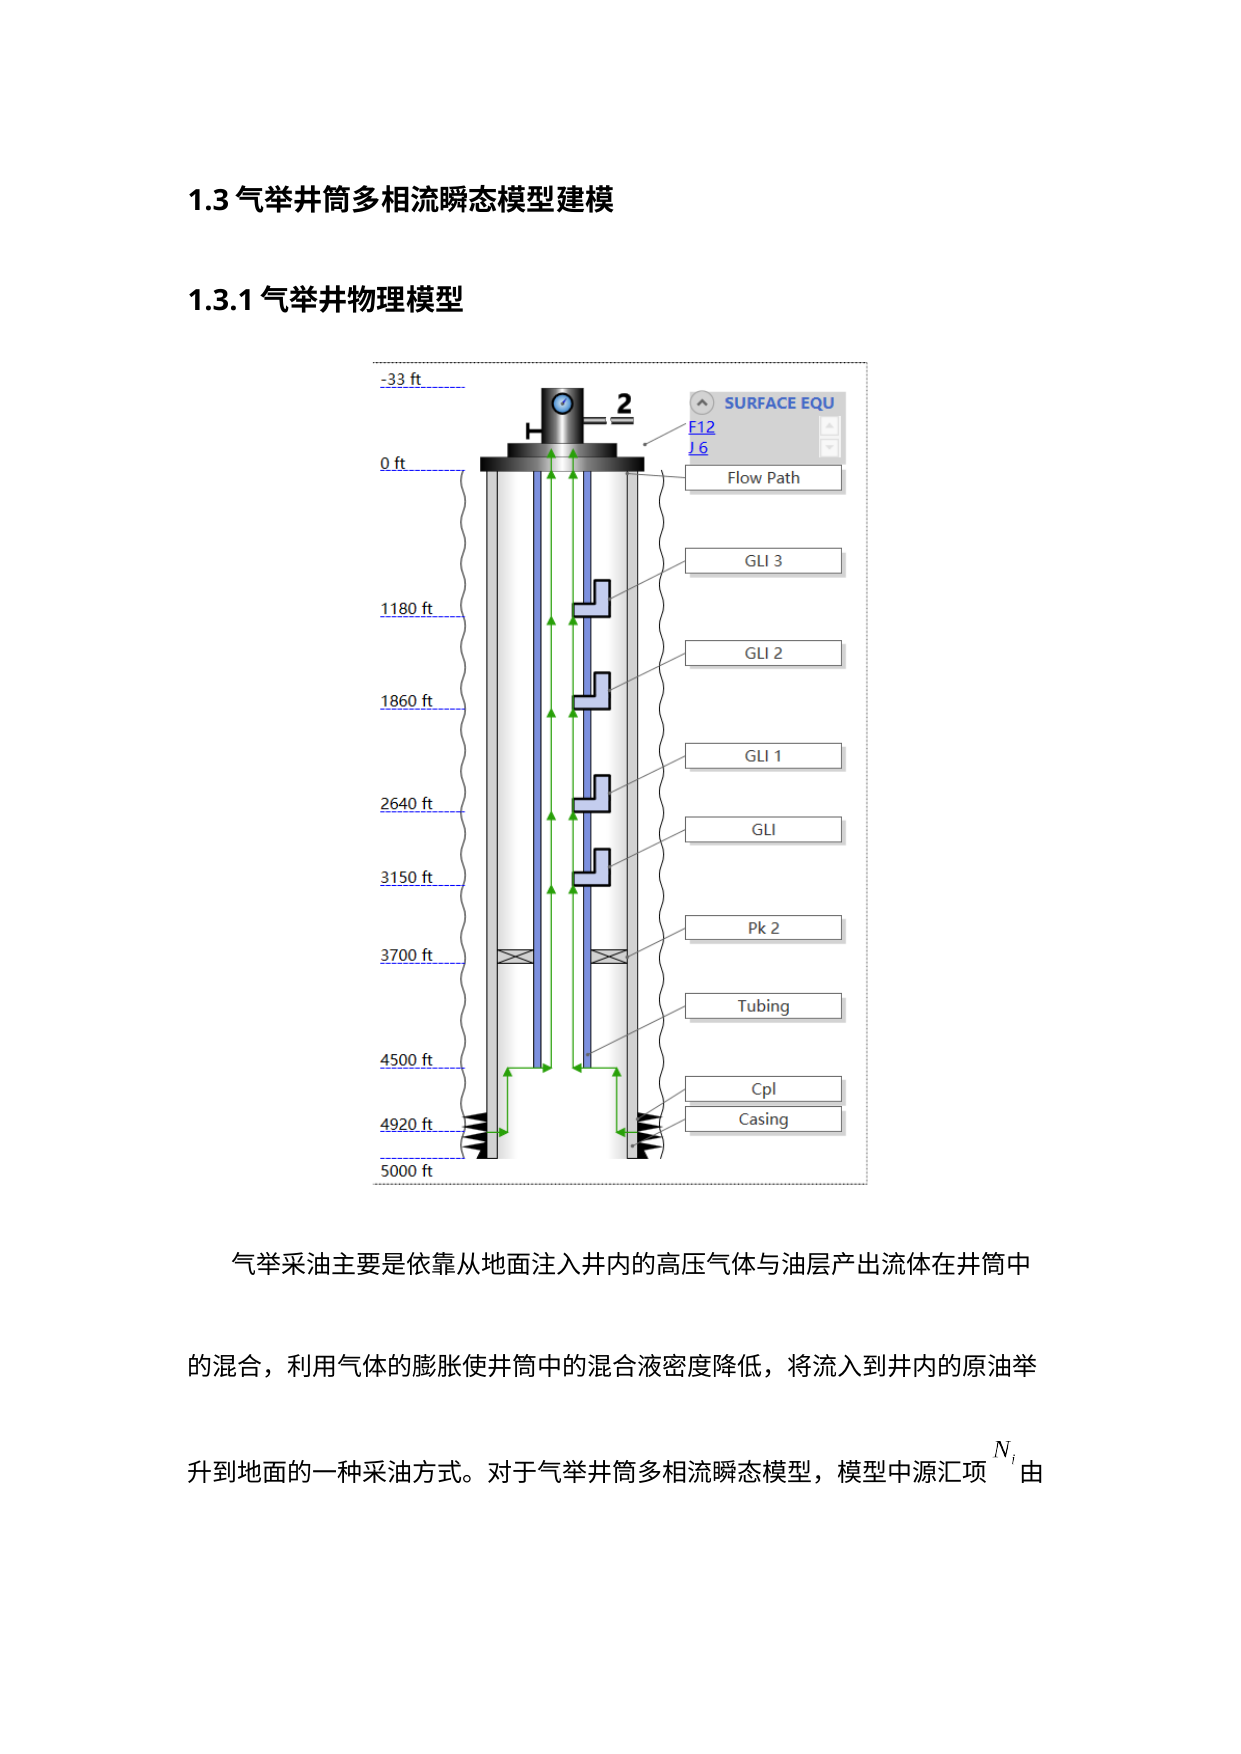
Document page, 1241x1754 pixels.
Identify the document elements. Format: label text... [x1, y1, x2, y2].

picture [372, 362, 868, 1188]
subtitle 1.3气举井筒多相流瞬态模型建模 [187, 164, 1053, 232]
subtitle 1.3.1气举井物理模型 [187, 263, 1053, 331]
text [187, 1229, 1053, 1500]
